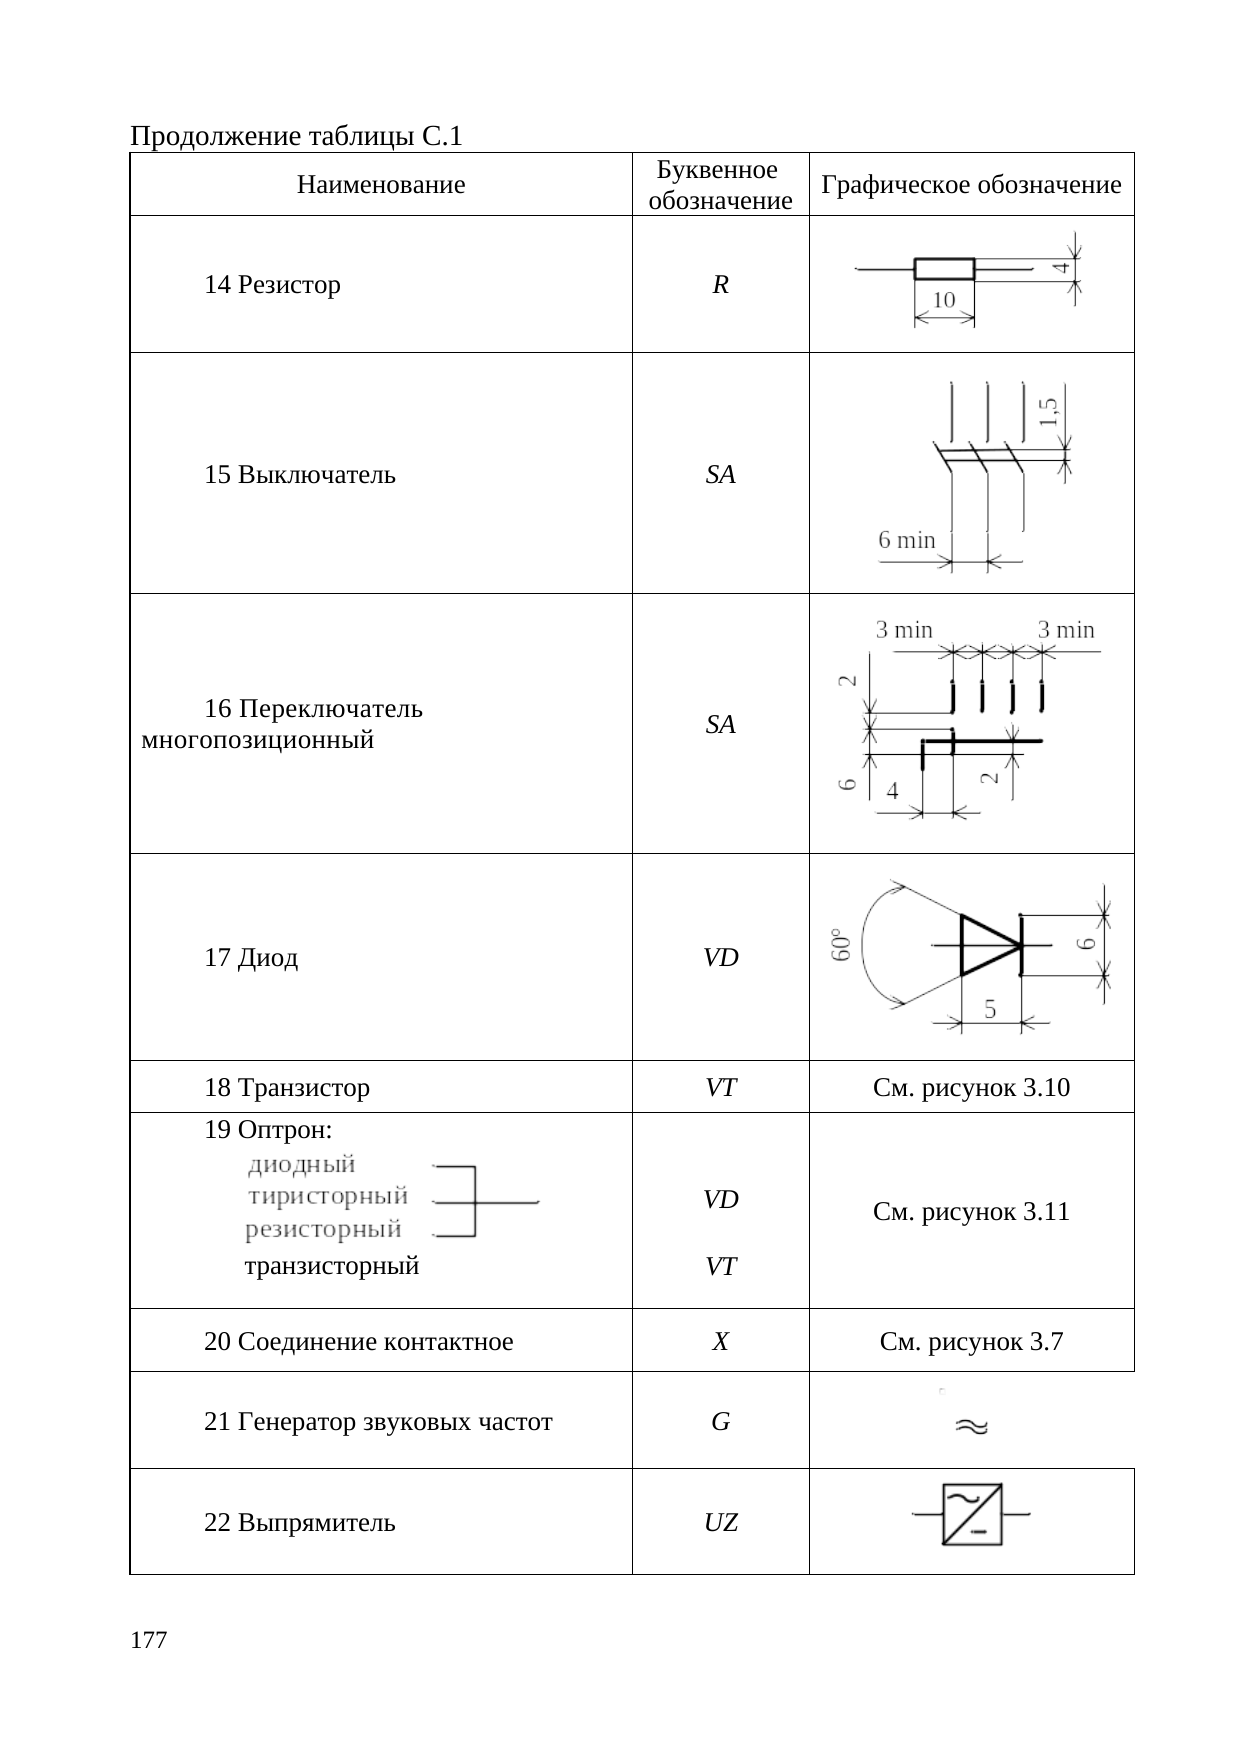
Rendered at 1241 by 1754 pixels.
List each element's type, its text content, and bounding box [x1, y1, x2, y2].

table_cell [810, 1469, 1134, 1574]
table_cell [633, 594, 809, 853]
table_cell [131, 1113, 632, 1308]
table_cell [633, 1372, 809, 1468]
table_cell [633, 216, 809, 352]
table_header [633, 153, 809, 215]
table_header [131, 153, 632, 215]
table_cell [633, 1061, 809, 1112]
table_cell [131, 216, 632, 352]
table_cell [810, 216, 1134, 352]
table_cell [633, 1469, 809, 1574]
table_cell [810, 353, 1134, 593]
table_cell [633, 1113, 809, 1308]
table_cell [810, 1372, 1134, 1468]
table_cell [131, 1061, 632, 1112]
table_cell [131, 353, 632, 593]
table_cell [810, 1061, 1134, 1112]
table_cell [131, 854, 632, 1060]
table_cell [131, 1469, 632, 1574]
text Продолжение таблицы C.1 [130, 118, 1133, 152]
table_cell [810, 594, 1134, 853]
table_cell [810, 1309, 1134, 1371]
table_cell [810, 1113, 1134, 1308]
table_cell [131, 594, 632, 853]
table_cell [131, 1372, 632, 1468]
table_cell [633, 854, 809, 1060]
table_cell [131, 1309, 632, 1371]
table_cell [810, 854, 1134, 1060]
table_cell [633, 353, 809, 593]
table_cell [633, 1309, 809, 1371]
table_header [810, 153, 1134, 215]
